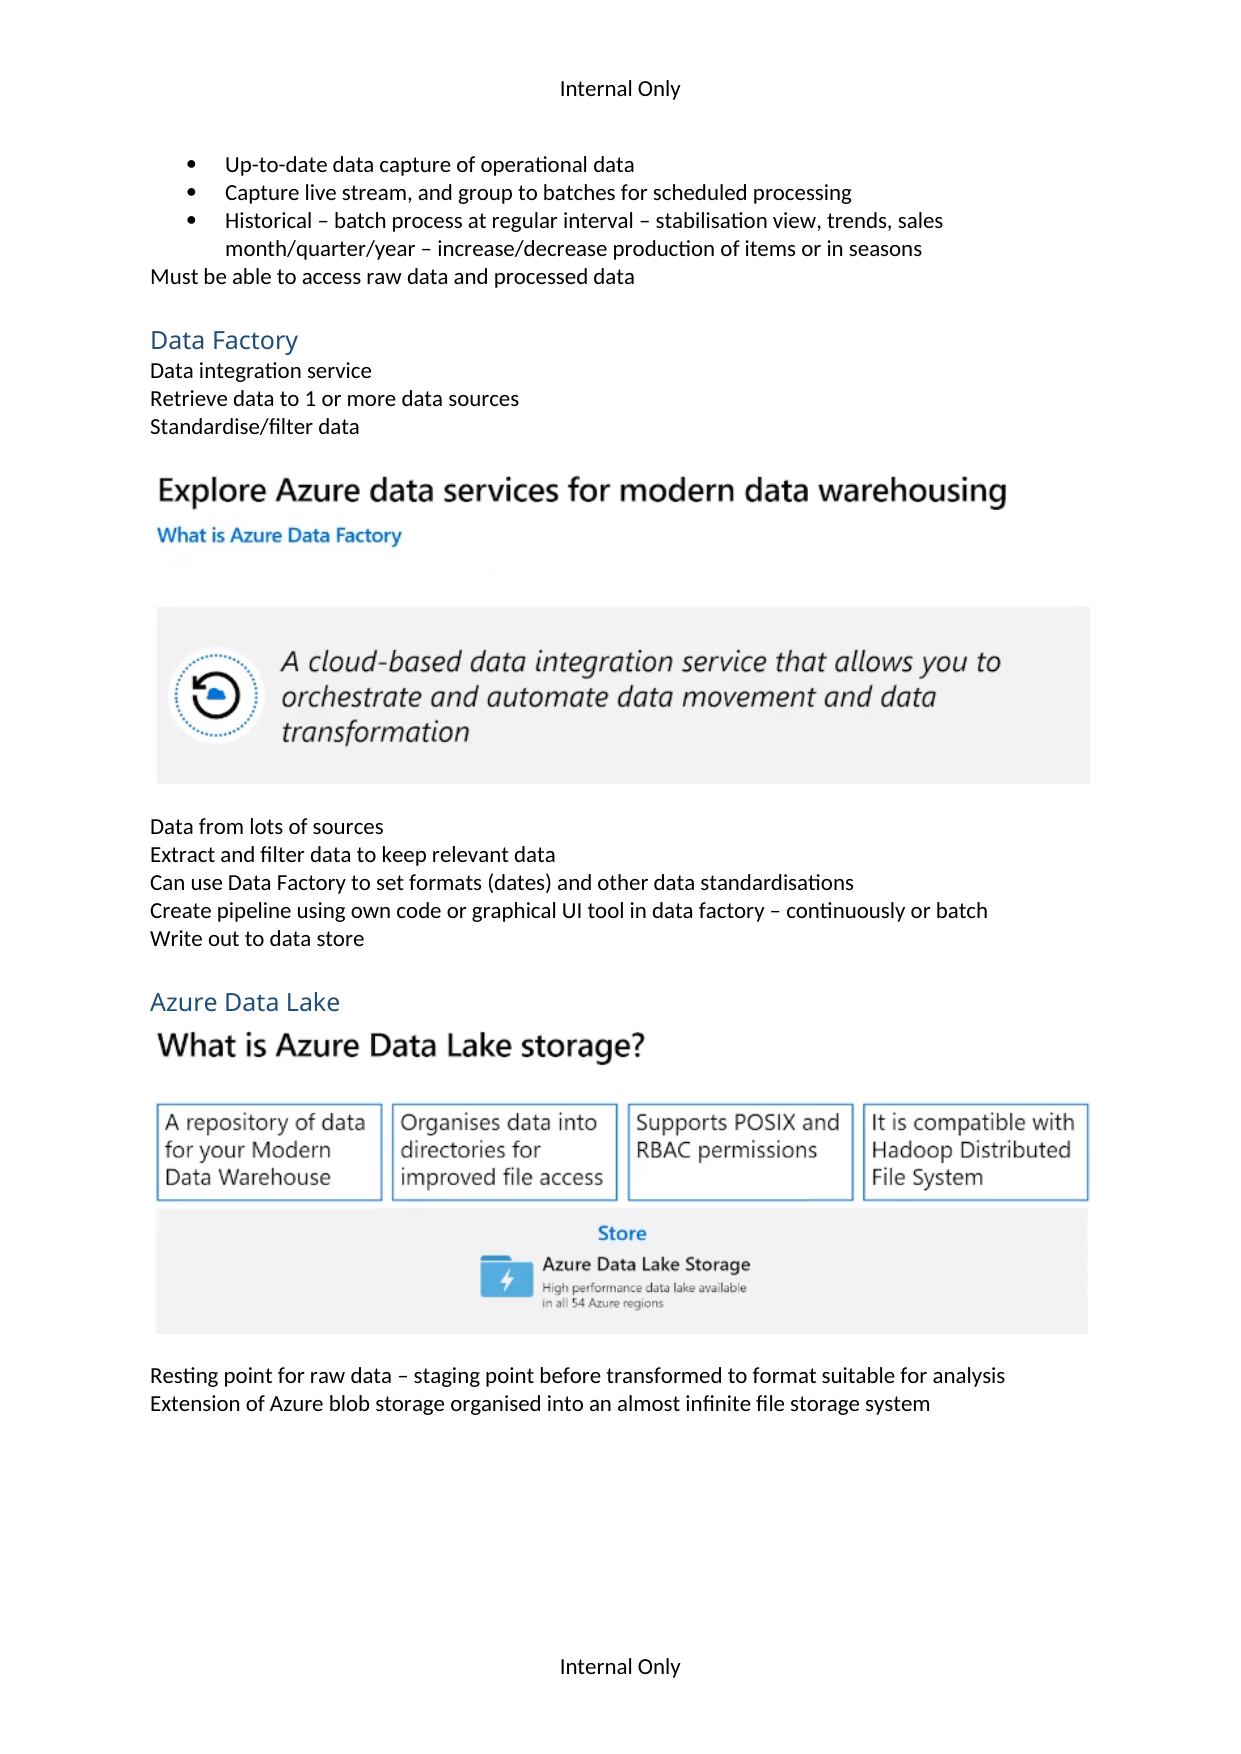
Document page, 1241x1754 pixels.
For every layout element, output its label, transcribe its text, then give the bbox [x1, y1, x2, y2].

text Retrieve data to 1 or more data sources [150, 384, 1090, 412]
text Standardise/filter data [150, 412, 1090, 440]
text Write out to data store [150, 924, 1090, 952]
text Extension of Azure blob storage organised into an almost infinite file storage system [150, 1389, 1090, 1417]
text Must be able to access raw data and processed data [150, 262, 1090, 290]
list Up-to-date data capture of operational data [187, 150, 1090, 178]
text Extract and filter data to keep relevant data [150, 840, 1090, 868]
text Resting point for raw data – staging point before transformed to format suitable for analysis [150, 1361, 1090, 1389]
list Capture live stream, and group to batches for scheduled processing [187, 178, 1090, 206]
text Data integration service [150, 356, 1090, 384]
subtitle Data Factory [150, 322, 1090, 356]
text Can use Data Factory to set formats (dates) and other data standardisations [150, 868, 1090, 896]
picture [150, 1018, 1091, 1334]
subtitle Azure Data Lake [150, 984, 1090, 1018]
list Historical – batch process at regular interval – stabilisation view, trends, sales month/quarter/year – increase/decrease production of items or in seasons [187, 206, 1090, 262]
picture [150, 468, 1091, 784]
text Data from lots of sources [150, 812, 1090, 840]
text Create pipeline using own code or graphical UI tool in data factory – continuously or batch [150, 896, 1090, 924]
